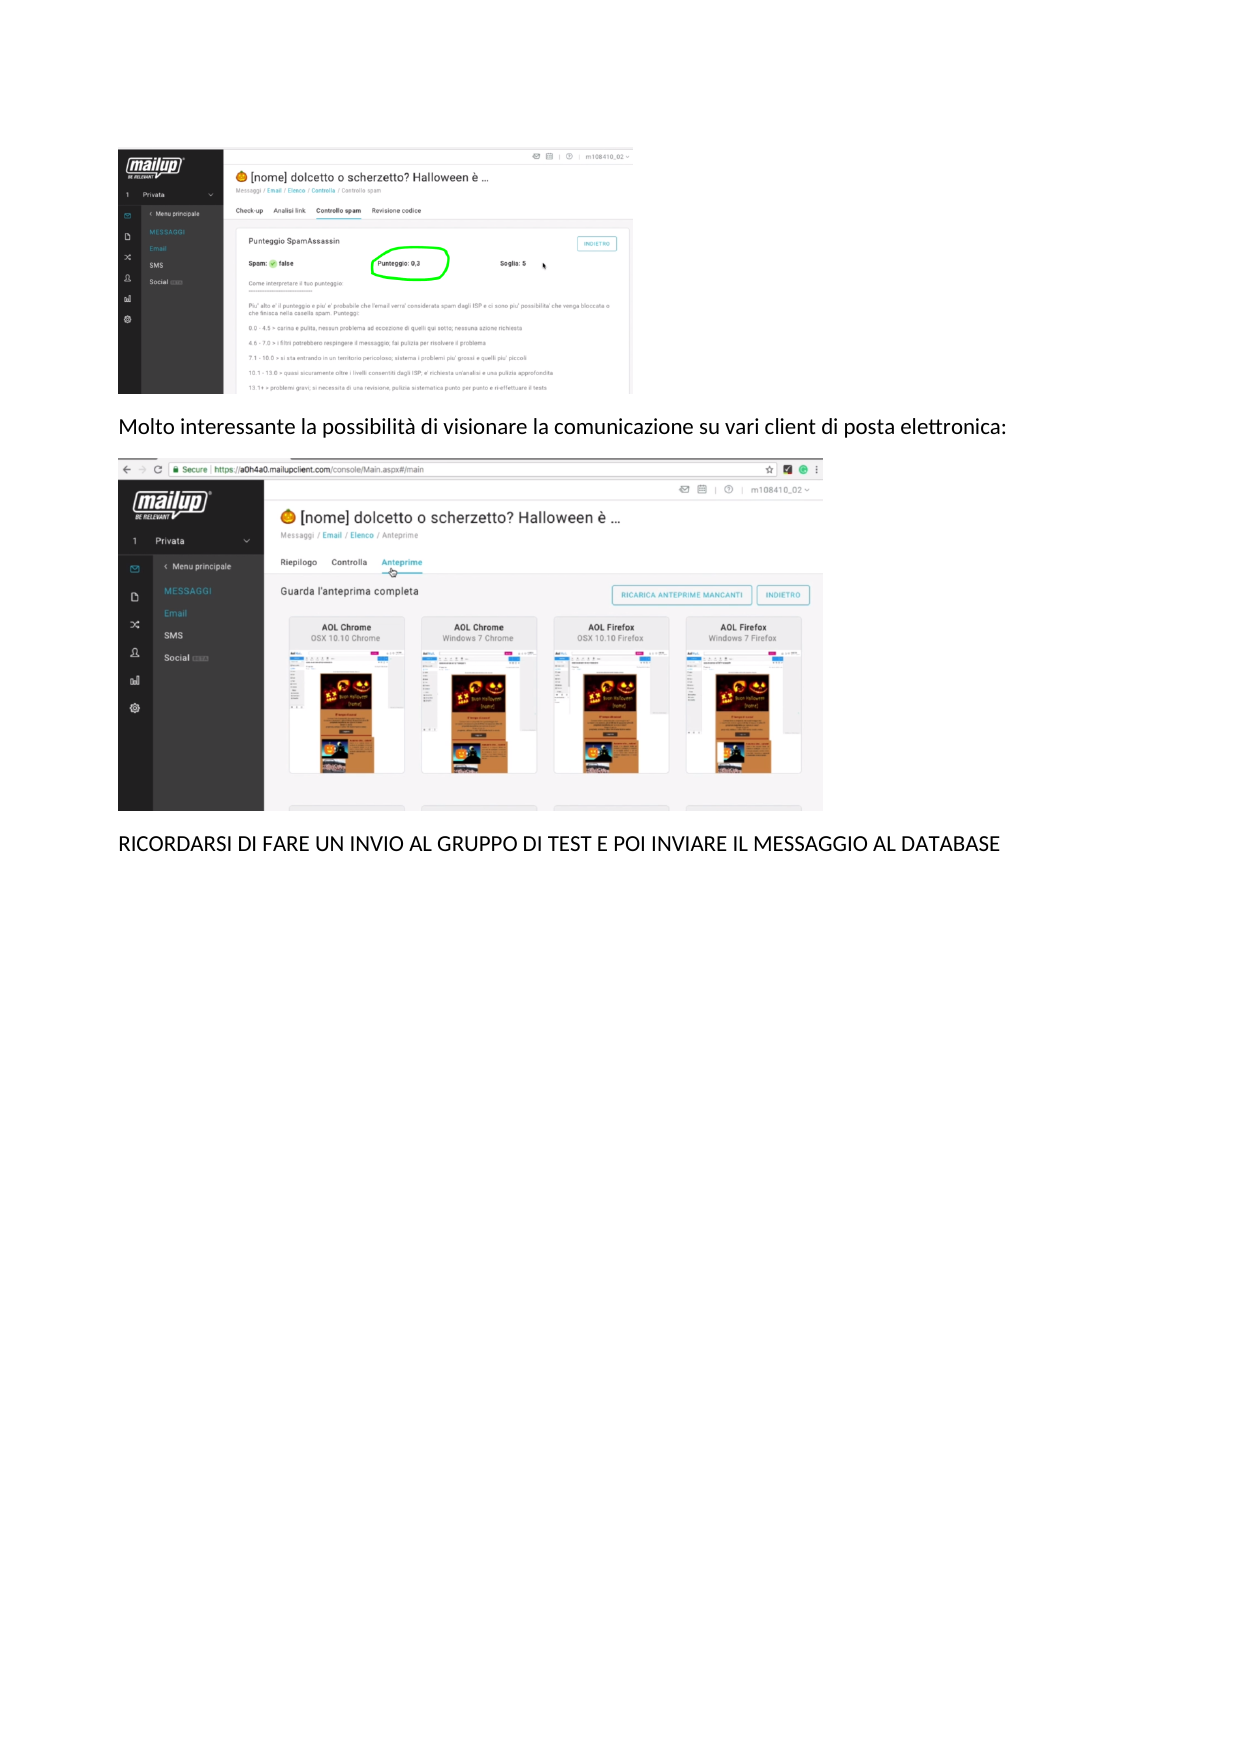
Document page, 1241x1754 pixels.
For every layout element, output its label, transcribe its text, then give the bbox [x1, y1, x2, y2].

text Molto interessante la possibilità di visionare la comunicazione su vari client di posta elettronica: [118, 412, 1122, 440]
picture [118, 147, 633, 394]
text RICORDARSI DI FARE UN INVIO AL GRUPPO DI TEST E POI INVIARE IL MESSAGGIO AL DATABASE [118, 829, 1122, 857]
picture [118, 458, 823, 811]
